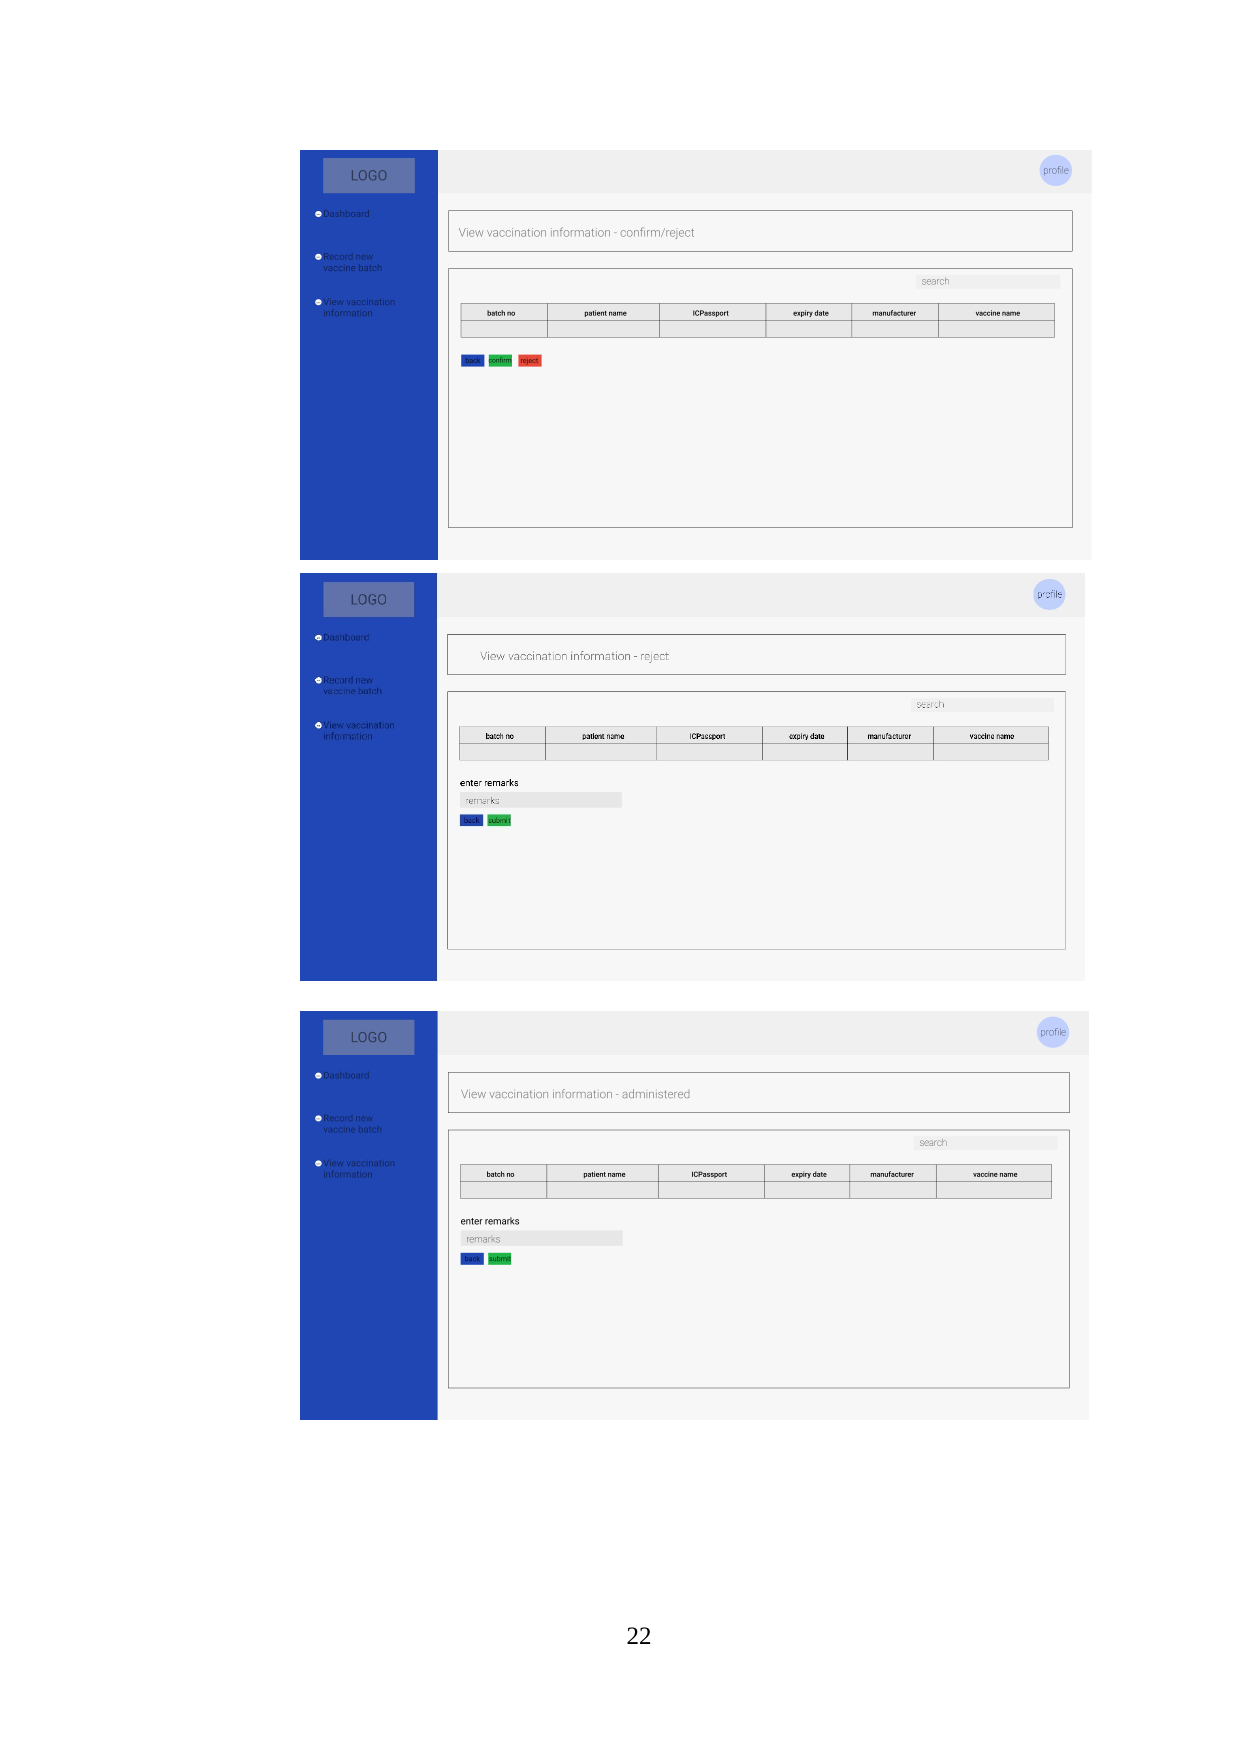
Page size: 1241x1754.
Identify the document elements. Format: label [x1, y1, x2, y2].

picture [300, 573, 1085, 981]
picture [300, 150, 1092, 560]
picture [300, 1011, 1089, 1420]
